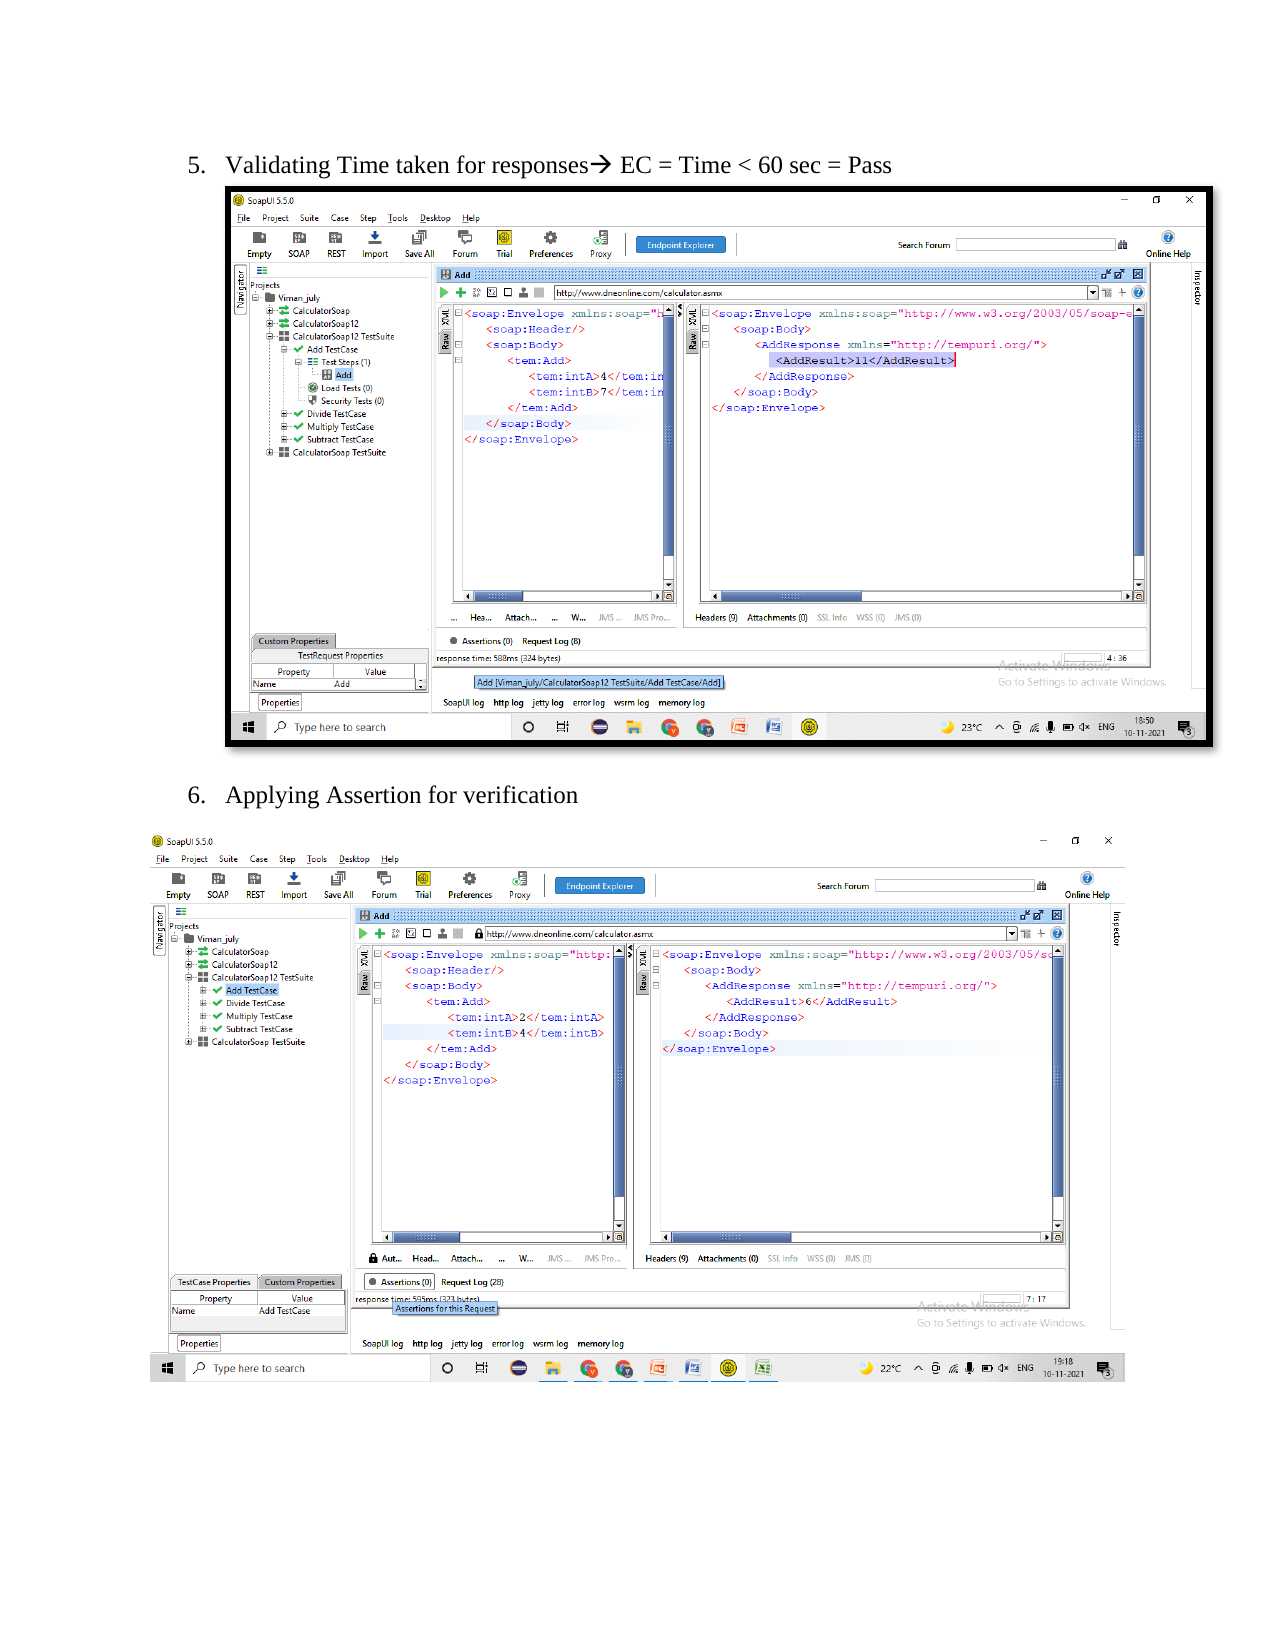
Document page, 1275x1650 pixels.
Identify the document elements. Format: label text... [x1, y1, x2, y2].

picture [150, 833, 1125, 1382]
picture [231, 192, 1206, 740]
list Applying Assertion for verification [187, 780, 1125, 809]
